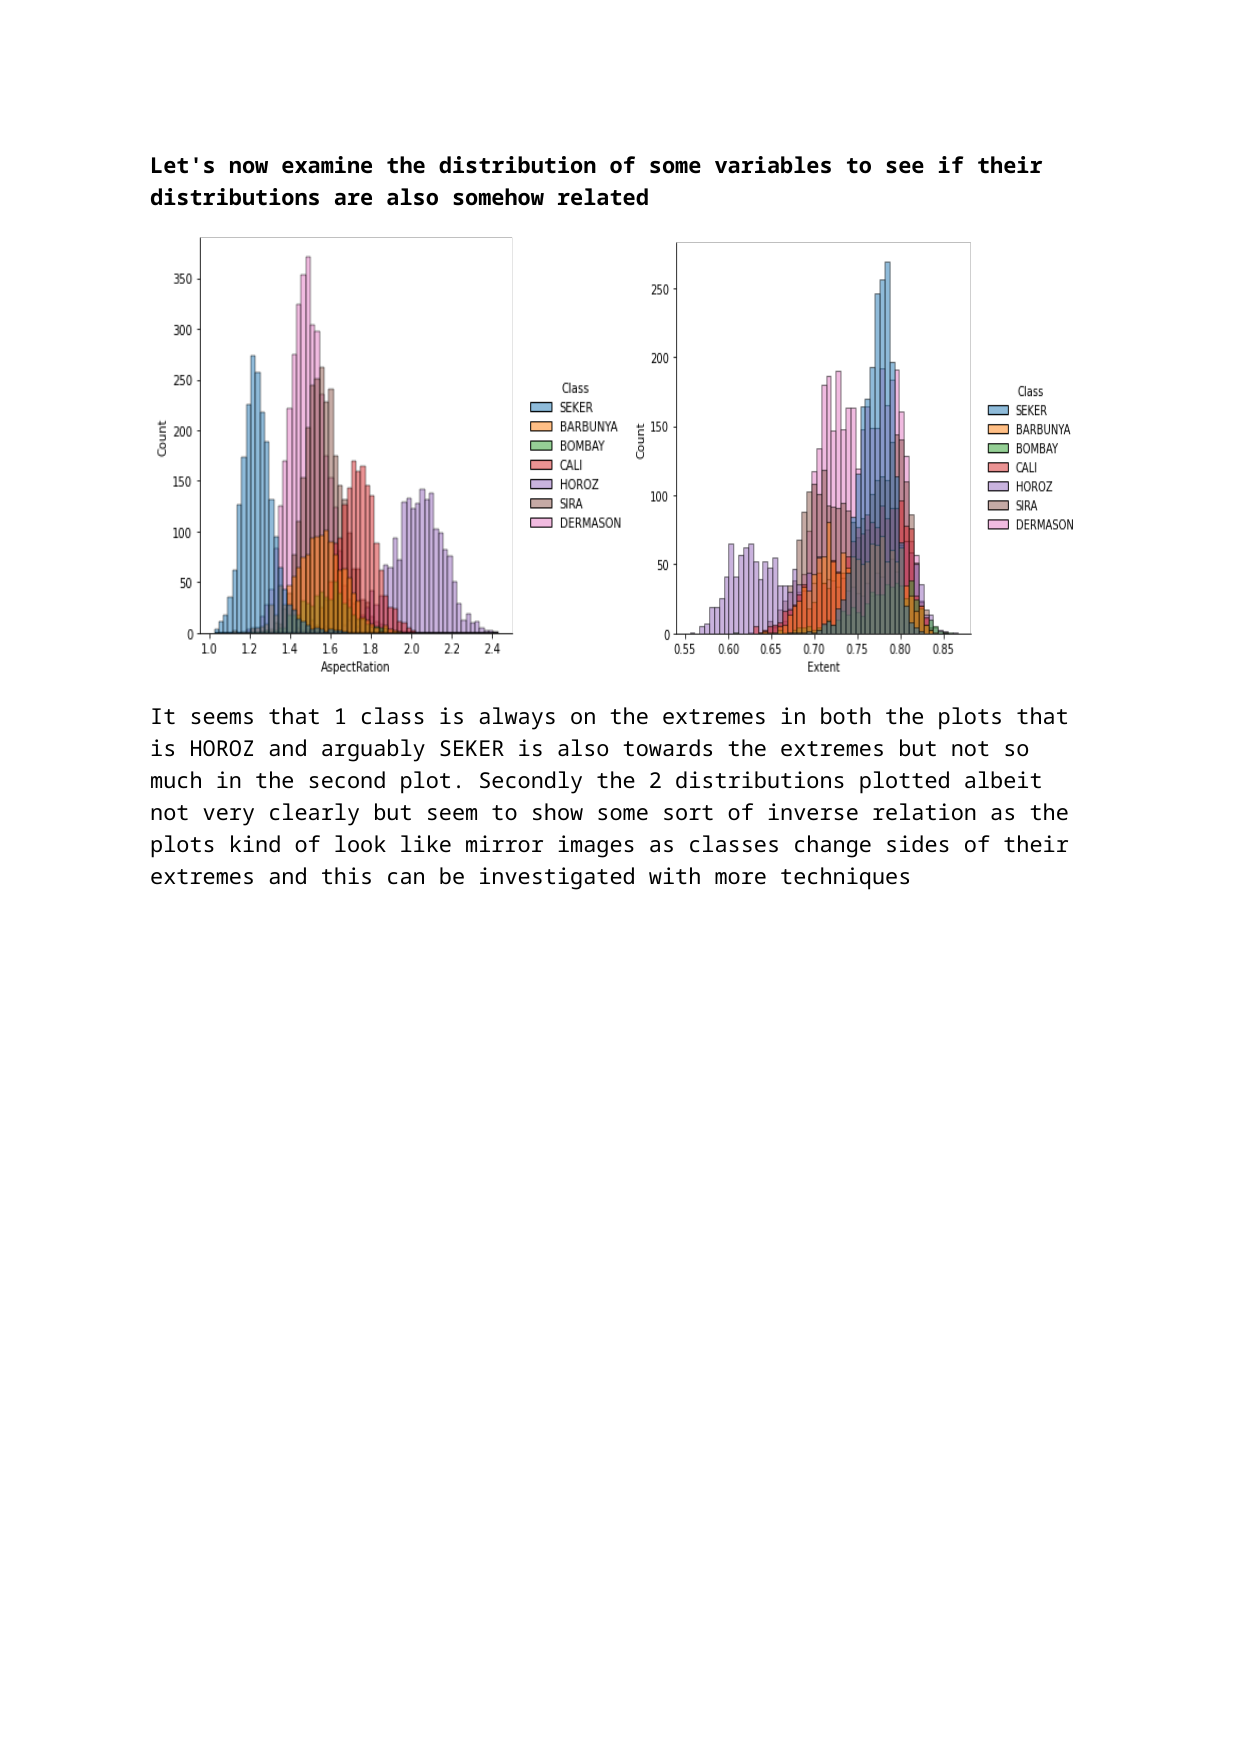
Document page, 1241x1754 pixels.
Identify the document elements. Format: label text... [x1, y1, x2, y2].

picture [150, 230, 1082, 682]
text It seems that 1 class is always on the extremes in both the plots that is HOROZ and arguably SEKER is also towards the extremes but not so much in the second plot. Secondly the 2 distributions plotted albeit not very clearly but seem to show some sort of inverse relation as the plots kind of look like mirror images as classes change sides of their extremes and this can be investigated with more techniques [150, 701, 1090, 891]
text Let's now examine the distribution of some variables to see if their distributions are also somehow related [150, 150, 1090, 212]
